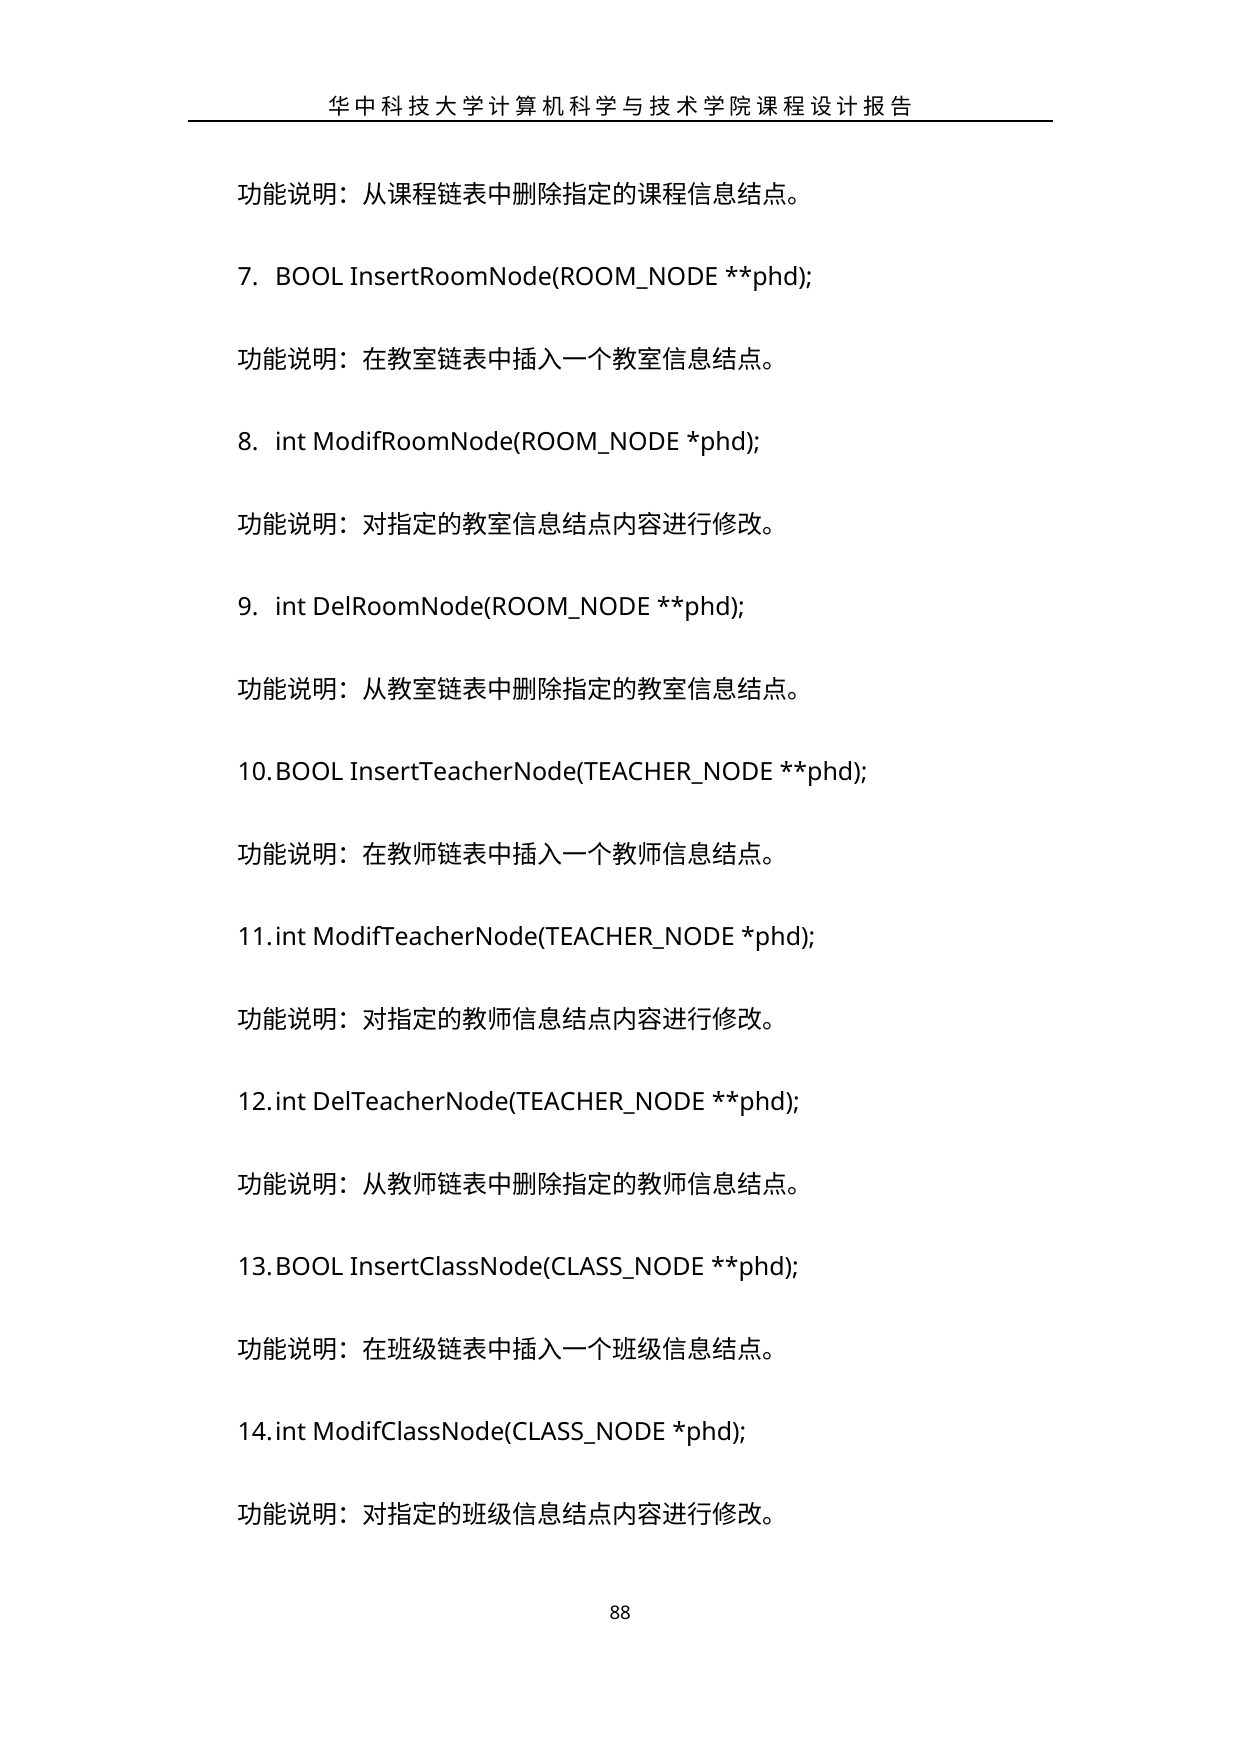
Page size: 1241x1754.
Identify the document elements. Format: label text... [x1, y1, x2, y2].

list int ModifRoomNode(ROOM_NODE *phd); [237, 408, 1053, 473]
list int DelRoomNode(ROOM_NODE **phd); [237, 573, 1053, 638]
text 功能说明：在班级链表中插入一个班级信息结点。 [187, 1316, 1053, 1381]
text 功能说明：从教师链表中删除指定的教师信息结点。 [187, 1150, 1053, 1215]
text 功能说明：对指定的教师信息结点内容进行修改。 [187, 985, 1053, 1050]
text 功能说明：在教师链表中插入一个教师信息结点。 [187, 820, 1053, 885]
list int DelTeacherNode(TEACHER_NODE **phd); [237, 1068, 1053, 1133]
list BOOL InsertClassNode(CLASS_NODE **phd); [237, 1233, 1053, 1298]
text 功能说明：从教室链表中删除指定的教室信息结点。 [187, 655, 1053, 720]
text 功能说明：对指定的教室信息结点内容进行修改。 [187, 490, 1053, 555]
text 功能说明：在教室链表中插入一个教室信息结点。 [187, 325, 1053, 390]
list int ModifClassNode(CLASS_NODE *phd); [237, 1399, 1053, 1464]
list BOOL InsertRoomNode(ROOM_NODE **phd); [237, 243, 1053, 308]
list BOOL InsertTeacherNode(TEACHER_NODE **phd); [237, 738, 1053, 803]
text 功能说明：从课程链表中删除指定的课程信息结点。 [187, 160, 1053, 225]
list int ModifTeacherNode(TEACHER_NODE *phd); [237, 903, 1053, 968]
text 功能说明：对指定的班级信息结点内容进行修改。 [187, 1481, 1053, 1546]
